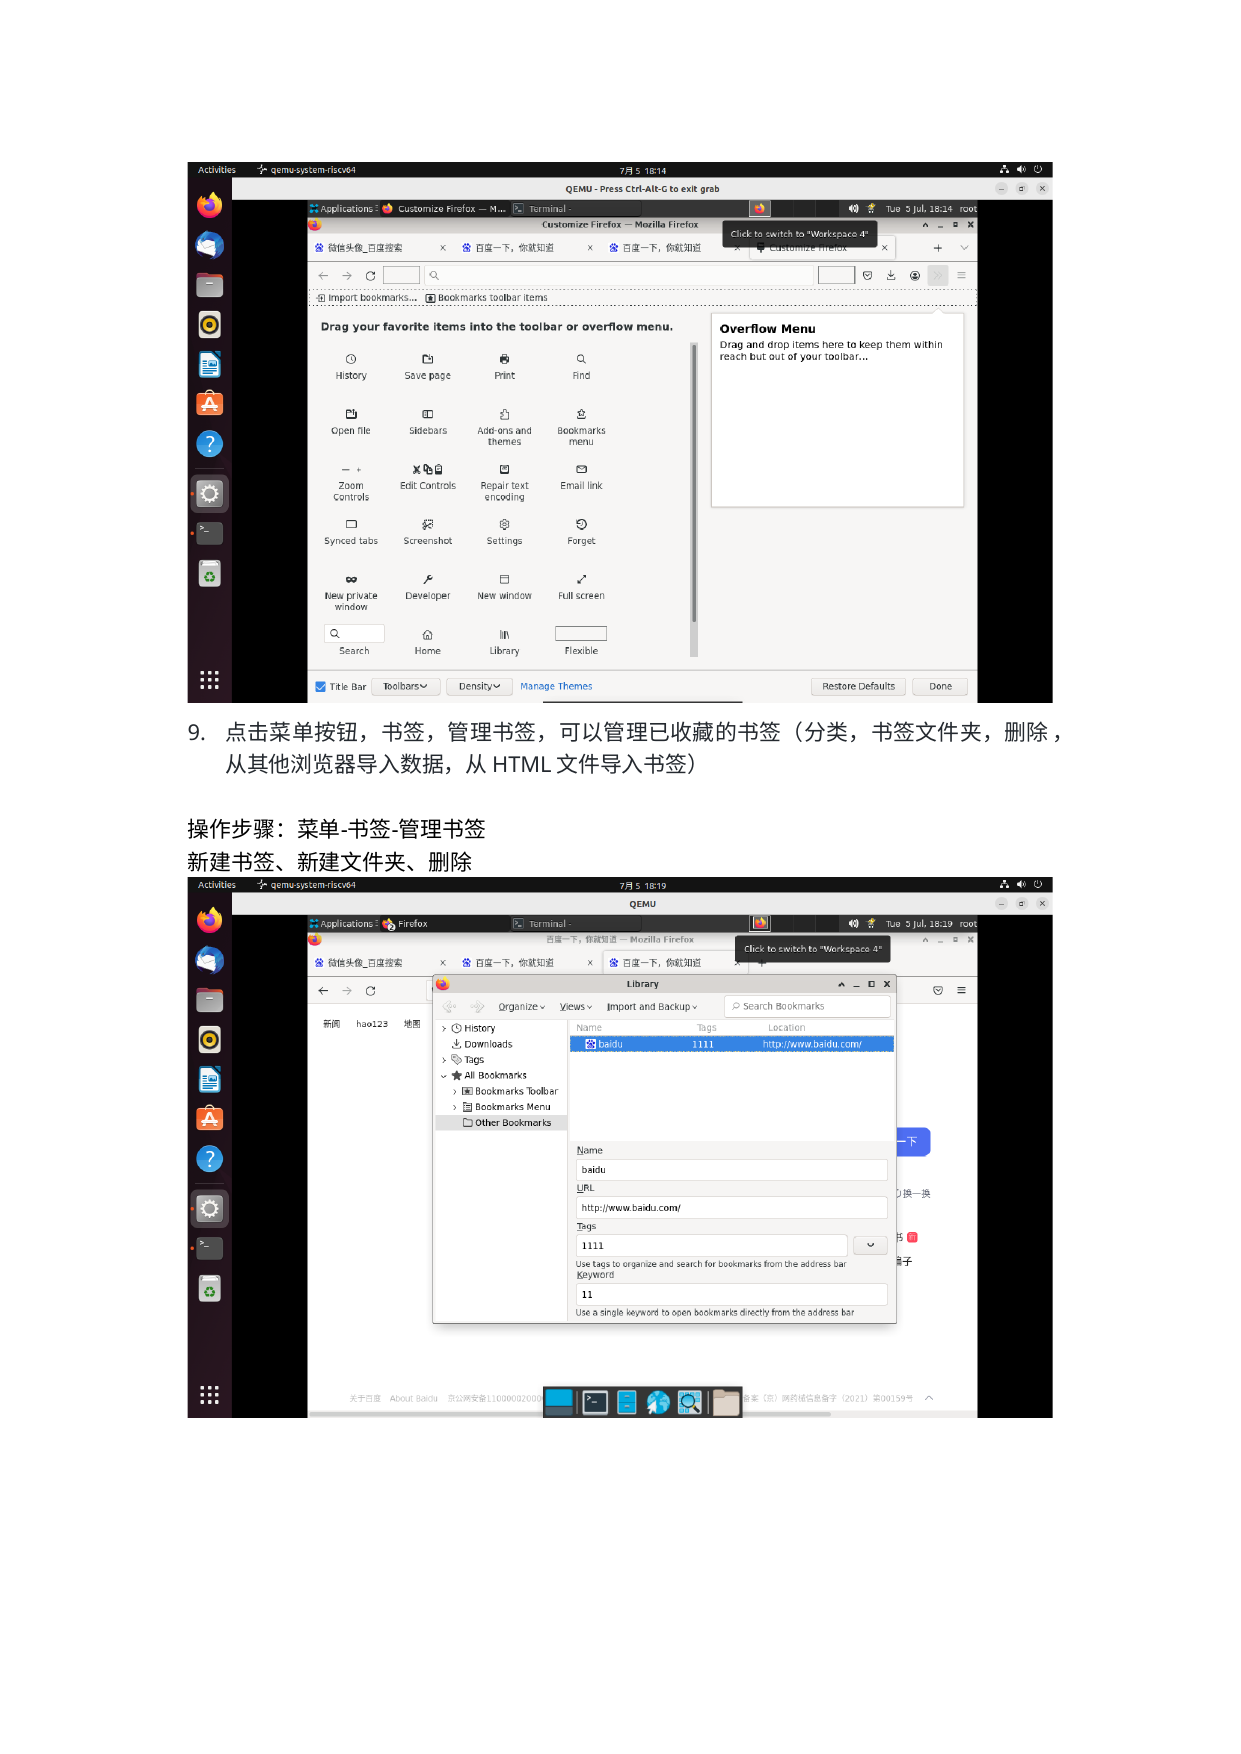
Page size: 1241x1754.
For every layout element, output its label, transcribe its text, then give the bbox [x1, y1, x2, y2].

picture [187, 162, 1053, 703]
list 点击菜单按钮，书签，管理书签，可以管理已收藏的书签（分类，书签文件夹，删除，从其他浏览器导入数据，从HTML文件导入书签） [187, 714, 1053, 779]
text 新建书签、新建文件夹、删除 [187, 844, 1053, 877]
picture [187, 877, 1053, 1418]
text 操作步骤：菜单-书签-管理书签 [187, 812, 1053, 844]
